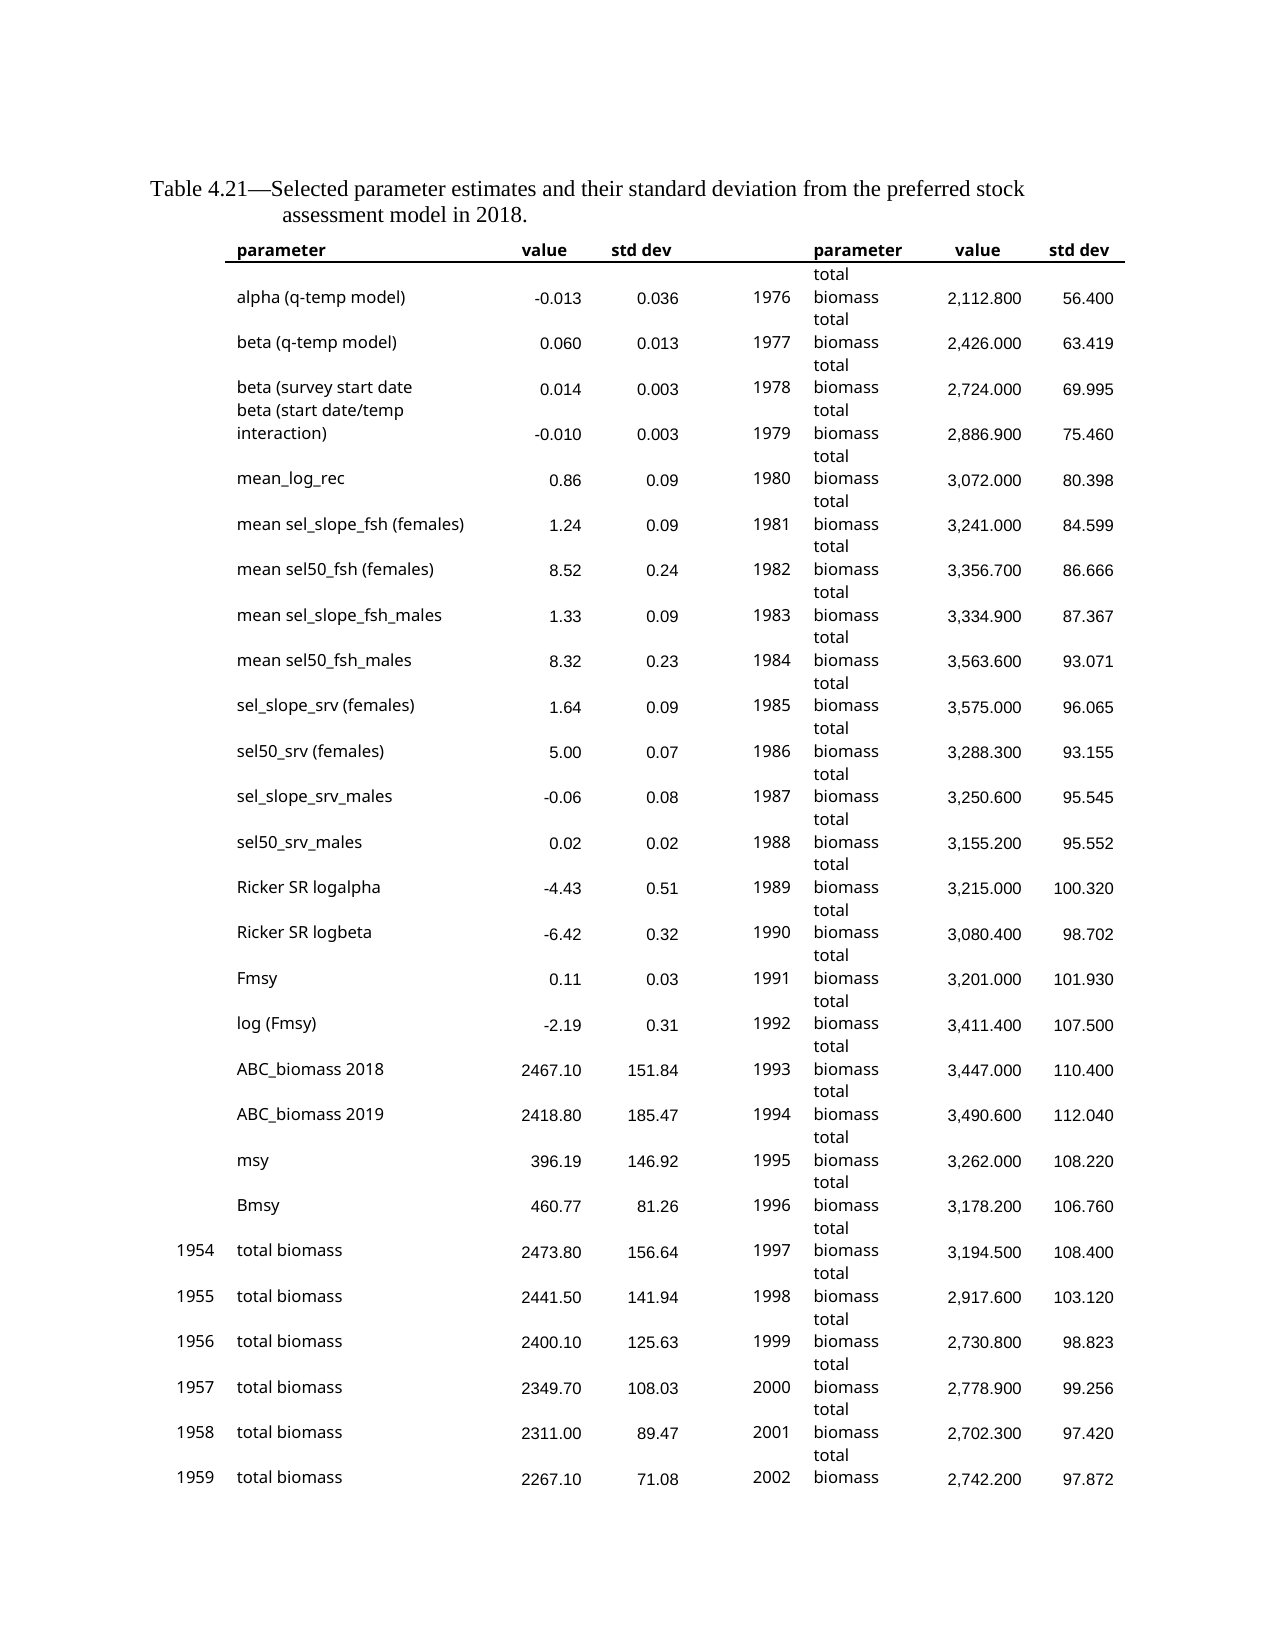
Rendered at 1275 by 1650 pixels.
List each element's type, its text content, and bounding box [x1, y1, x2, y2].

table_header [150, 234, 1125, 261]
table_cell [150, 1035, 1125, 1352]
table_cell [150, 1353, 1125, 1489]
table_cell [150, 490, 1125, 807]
subtitle Table 4.21—Selected parameter estimates and their standard deviation from the preferred stock assessment model in 2018. [150, 175, 1125, 228]
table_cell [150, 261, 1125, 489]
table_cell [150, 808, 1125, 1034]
